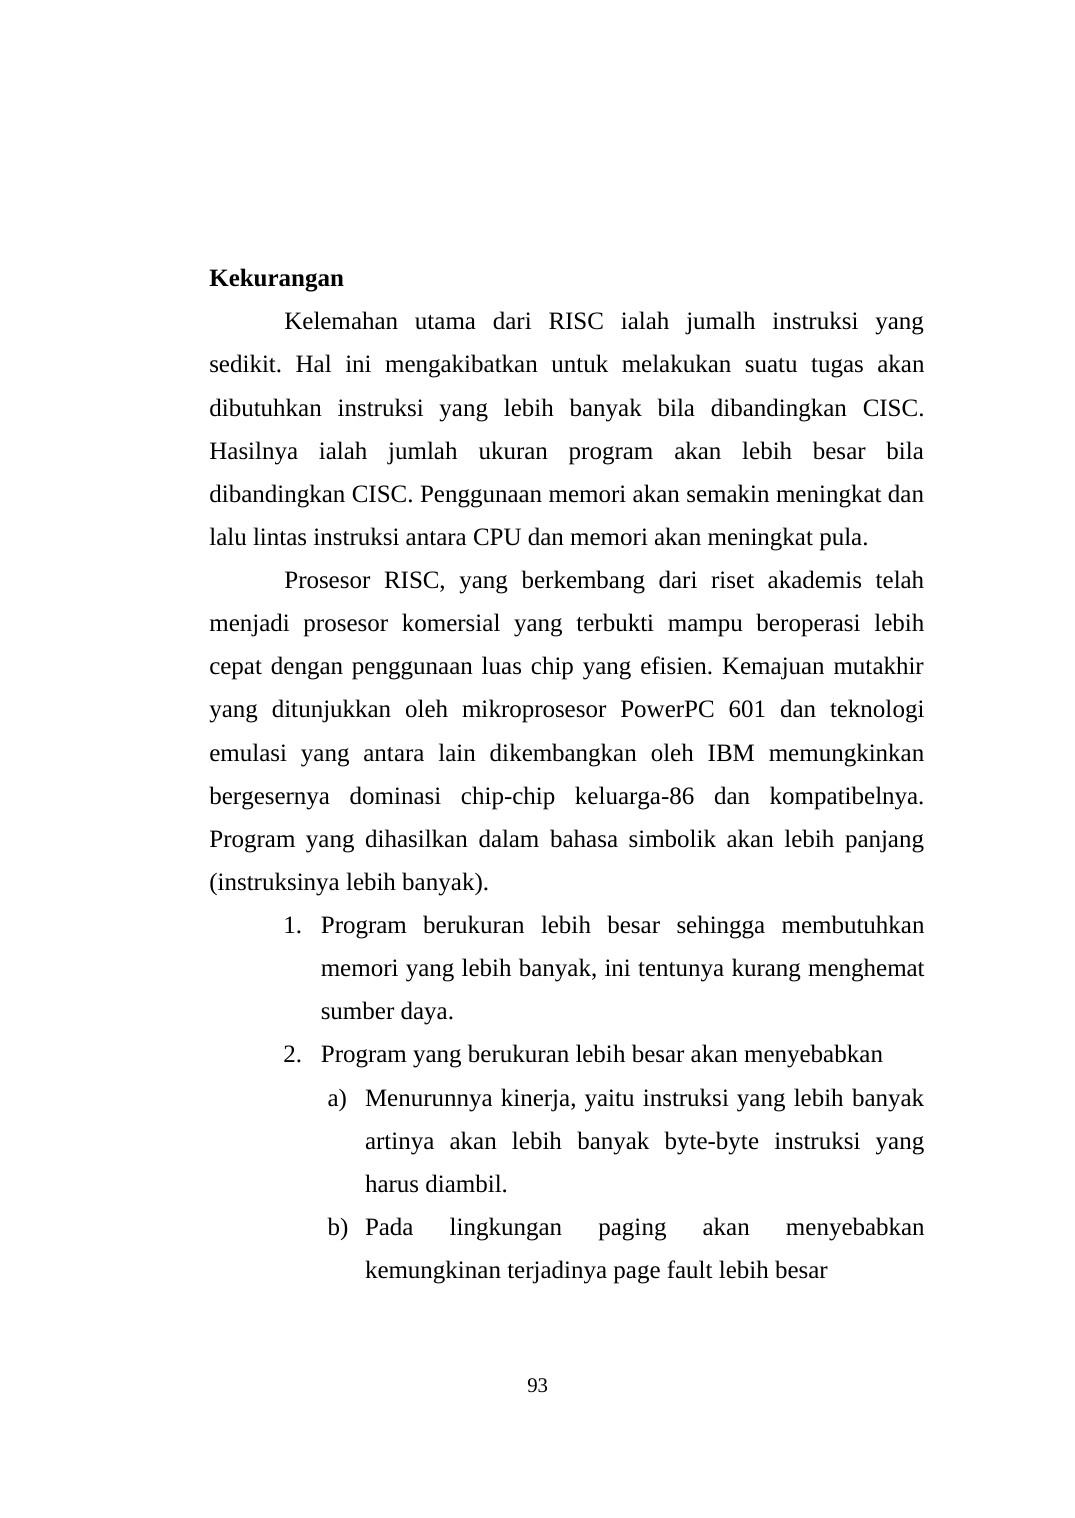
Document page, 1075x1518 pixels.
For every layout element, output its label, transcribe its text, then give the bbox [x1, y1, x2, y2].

text Kelemahan utama dari RISC ialah jumalh instruksi yang sedikit. Hal ini mengakibatkan untuk melakukan suatu tugas akan dibutuhkan instruksi yang lebih banyak bila dibandingkan CISC. Hasilnya ialah jumlah ukuran program akan lebih besar bila dibandingkan CISC. Penggunaan memori akan semakin meningkat dan lalu lintas instruksi antara CPU dan memori akan meningkat pula. [209, 306, 925, 551]
text Kekurangan [150, 263, 925, 292]
list Pada lingkungan paging akan menyebabkan kemungkinan terjadinya page fault lebih besar [327, 1212, 925, 1284]
list Menurunnya kinerja, yaitu instruksi yang lebih banyak artinya akan lebih banyak byte-byte instruksi yang harus diambil. [327, 1083, 925, 1198]
list Program yang berukuran lebih besar akan menyebabkan [283, 1039, 925, 1068]
text Prosesor RISC, yang berkembang dari riset akademis telah menjadi prosesor komersial yang terbukti mampu beroperasi lebih cepat dengan penggunaan luas chip yang efisien. Kemajuan mutakhir yang ditunjukkan oleh mikroprosesor PowerPC 601 dan teknologi emulasi yang antara lain dikembangkan oleh IBM memungkinkan bergesernya dominasi chip-chip keluarga-86 dan kompatibelnya. Program yang dihasilkan dalam bahasa simbolik akan lebih panjang (instruksinya lebih banyak). [209, 565, 925, 896]
list Program berukuran lebih besar sehingga membutuhkan memori yang lebih banyak, ini tentunya kurang menghemat sumber daya. [283, 910, 925, 1025]
